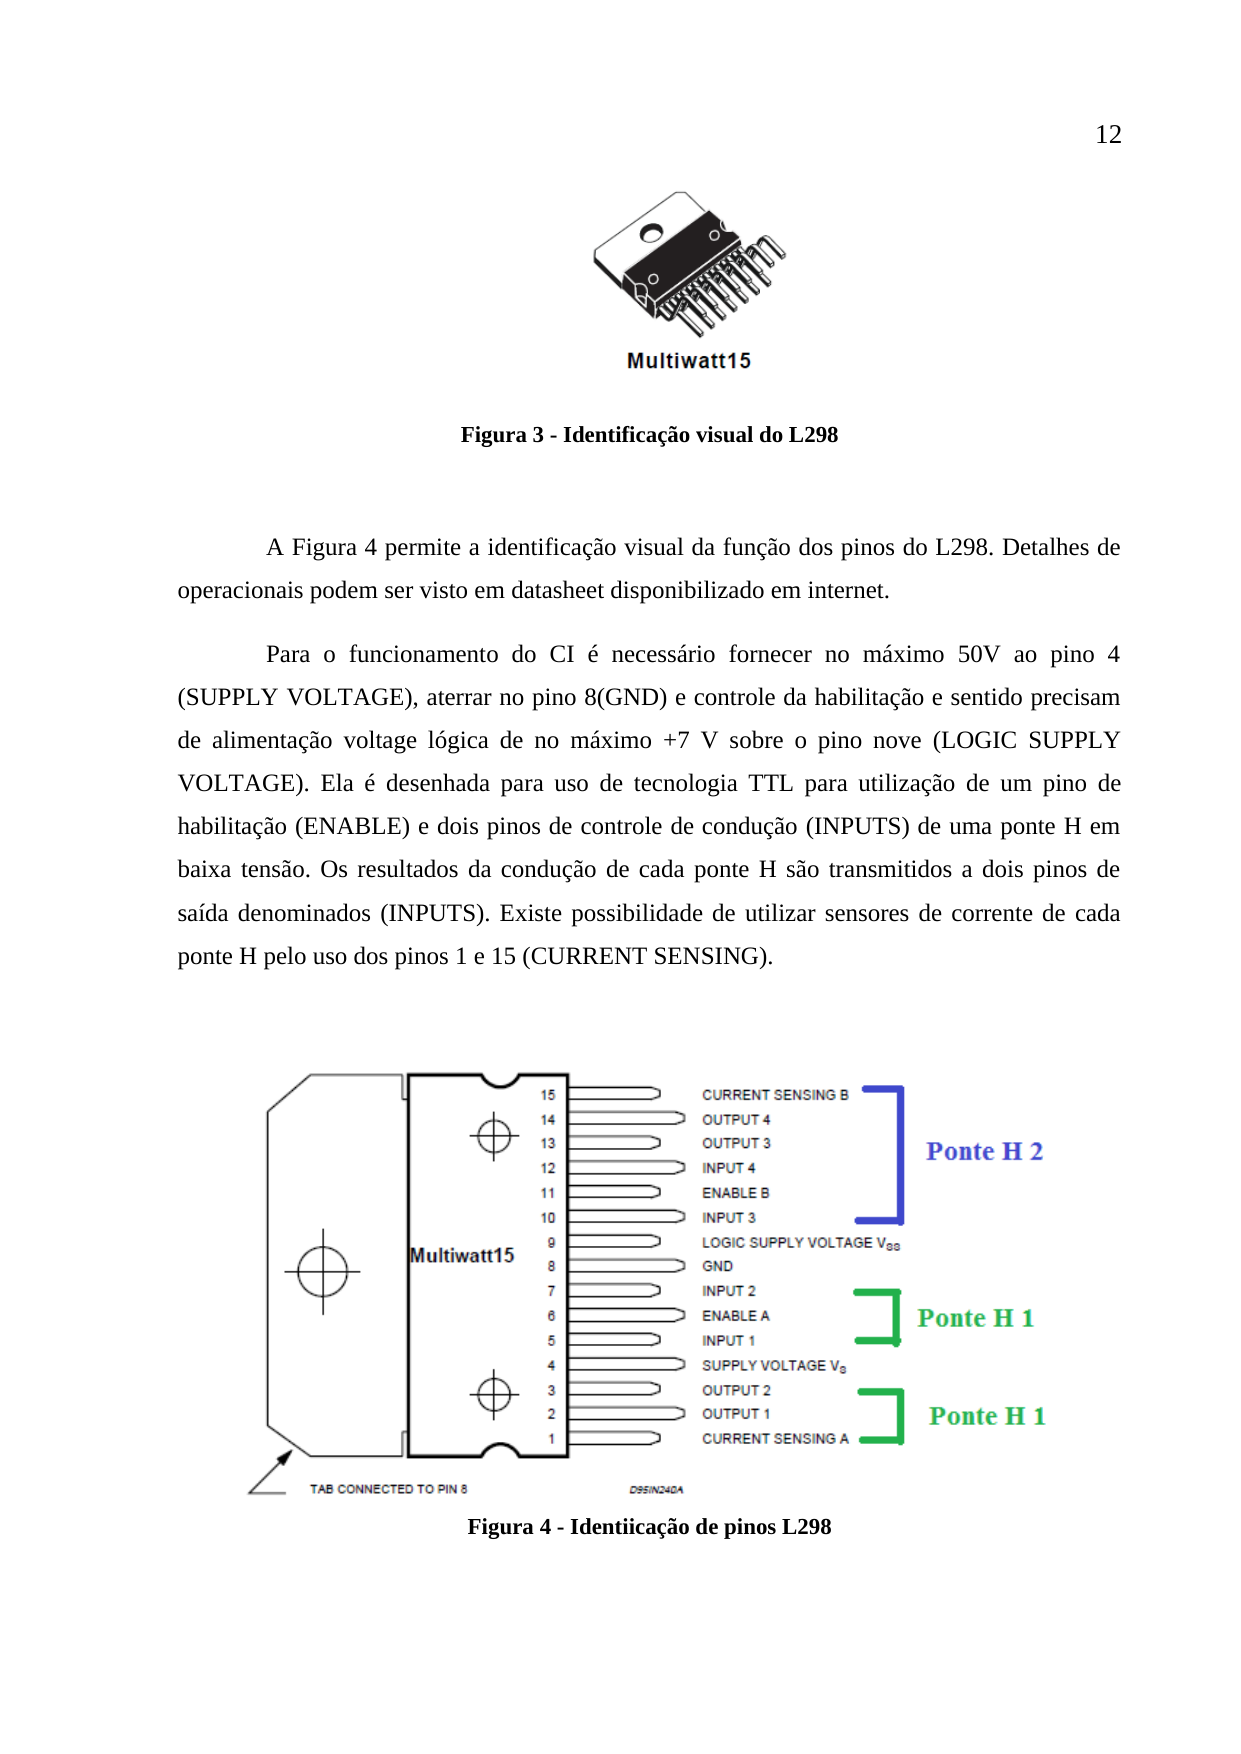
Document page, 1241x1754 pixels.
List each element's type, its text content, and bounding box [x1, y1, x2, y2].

picture [577, 182, 810, 386]
text Para o funcionamento do CI é necessário fornecer no máximo 50V ao pino 4 (SUPPLY VOLTAGE), aterrar no pino 8(GND) e controle da habilitação e sentido precisam de alimentação voltage lógica de no máximo +7 V sobre o pino nove (LOGIC SUPPLY VOLTAGE). Ela é desenhada para uso de tecnologia TTL para utilização de um pino de habilitação (ENABLE) e dois pinos de controle de condução (INPUTS) de uma ponte H em baixa tensão. Os resultados da condução de cada ponte H são transmitidos a dois pinos de saída denominados (INPUTS). Existe possibilidade de utilizar sensores de corrente de cada ponte H pelo uso dos pinos 1 e 15 (CURRENT SENSING). [177, 639, 1122, 969]
text Figura 3 - Identificação visual do L298 [177, 421, 1122, 447]
text A Figura 4 permite a identificação visual da função dos pinos do L298. Detalhes de operacionais podem ser visto em datasheet disponibilizado em internet. [177, 532, 1122, 604]
text Figura 4 - Identiicação de pinos L298 [177, 1513, 1122, 1539]
picture [241, 1068, 1059, 1501]
